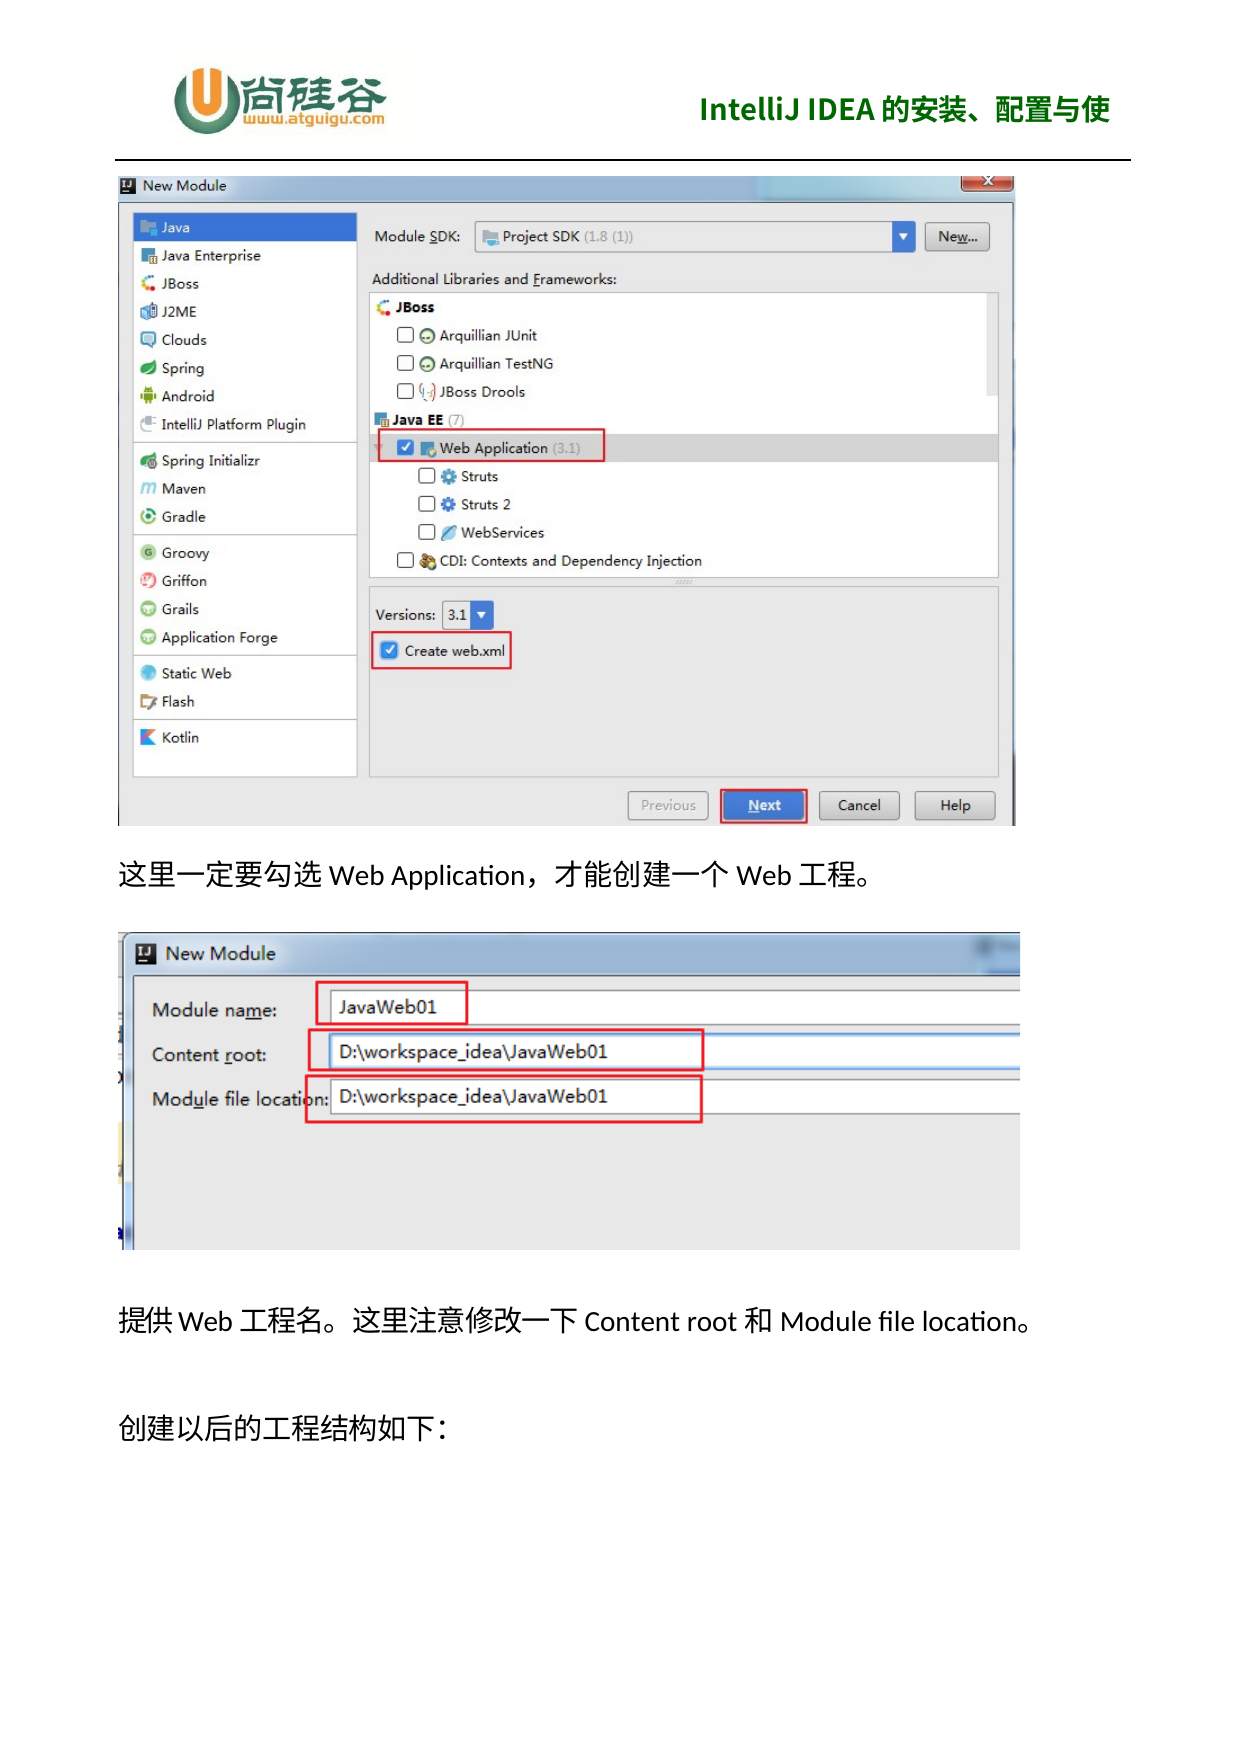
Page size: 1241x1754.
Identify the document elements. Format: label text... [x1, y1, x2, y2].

picture [118, 932, 1021, 1250]
text 这里一定要勾选 Web Application，才能创建一个 Web 工程。 [118, 852, 1213, 894]
text 提供 Web 工程名。这里注意修改一下 Content root 和 Module file location。创建以后的工程结构如下： [118, 1298, 1073, 1448]
picture [170, 50, 414, 149]
picture [118, 176, 1016, 826]
